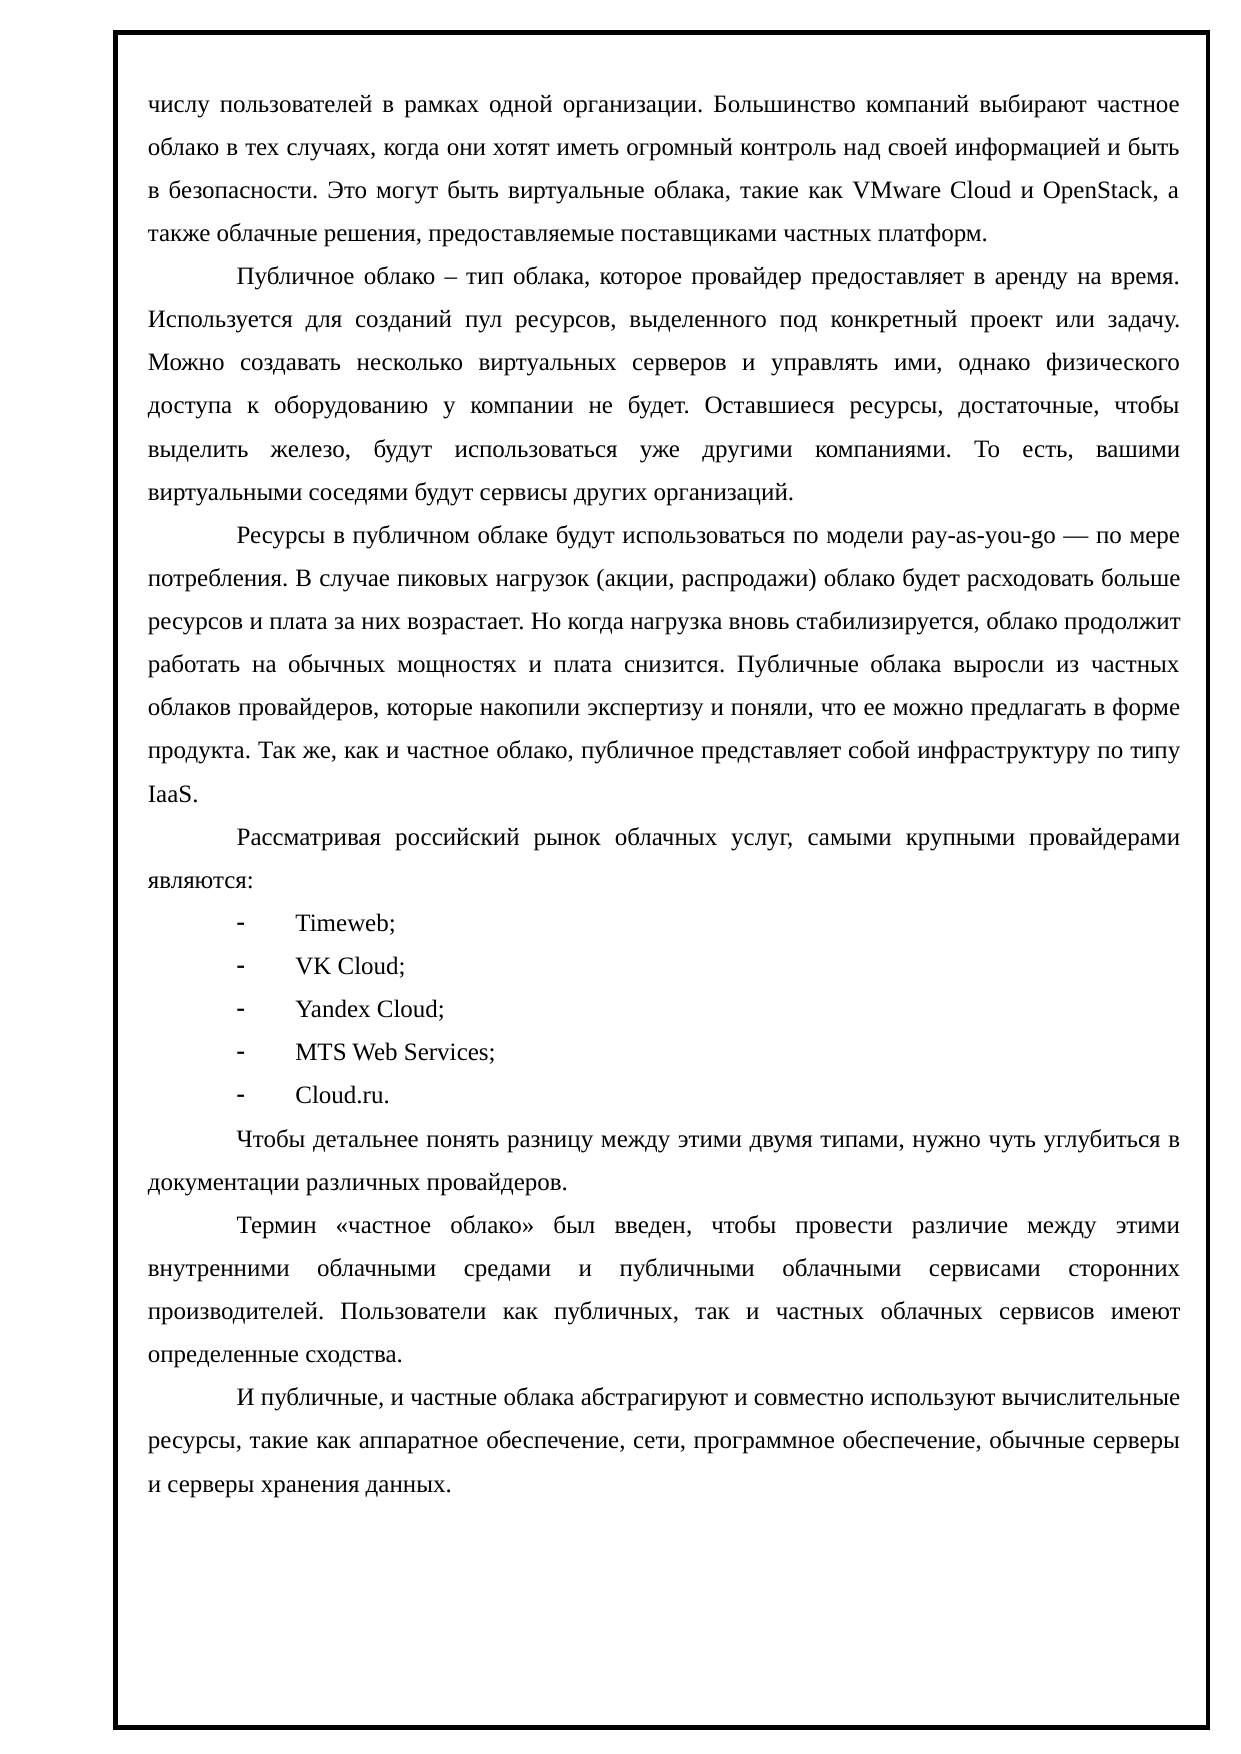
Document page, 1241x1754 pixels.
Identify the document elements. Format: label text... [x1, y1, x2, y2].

list Ресурсы в публичном облаке будут использоваться по модели pay-as-you-go — по мере потребления. В случае пиковых нагрузок (акции, распродажи) облако будет расходовать больше ресурсов и плата за них возрастает. Но когда нагрузка вновь стабилизируется, облако продолжит работать на обычных мощностях и плата снизится. Публичные облака выросли из частных облаков провайдеров, которые накопили экспертизу и поняли, что ее можно предлагать в форме продукта. Так же, как и частное облако, публичное представляет собой инфраструктуру по типу IaaS. [148, 520, 1181, 807]
list MTS Web Services; [148, 1037, 1181, 1066]
list Чтобы детальнее понять разницу между этими двумя типами, нужно чуть углубиться в документации различных провайдеров. [148, 1124, 1181, 1196]
list Термин «частное облако» был введен, чтобы провести различие между этими внутренними облачными средами и публичными облачными сервисами сторонних производителей. Пользователи как публичных, так и частных облачных сервисов имеют определенные сходства. [148, 1210, 1181, 1368]
list Timeweb; [148, 908, 1181, 937]
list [148, 89, 1181, 247]
list Публичное облако – тип облака, которое провайдер предоставляет в аренду на время. Используется для созданий пул ресурсов, выделенного под конкретный проект или задачу. Можно создавать несколько виртуальных серверов и управлять ими, однако физического доступа к оборудованию у компании не будет. Оставшиеся ресурсы, достаточные, чтобы выделить железо, будут использоваться уже другими компаниями. То есть, вашими виртуальными соседями будут сервисы других организаций. [148, 261, 1181, 506]
list Рассматривая российский рынок облачных услуг, самыми крупными провайдерами являются: [148, 822, 1181, 894]
list Yandex Cloud; [148, 994, 1181, 1023]
list И публичные, и частные облака абстрагируют и совместно используют вычислительные ресурсы, такие как аппаратное обеспечение, сети, программное обеспечение, обычные серверы и серверы хранения данных. [148, 1382, 1181, 1497]
list Cloud.ru. [148, 1081, 1181, 1109]
list VK Cloud; [148, 951, 1181, 980]
